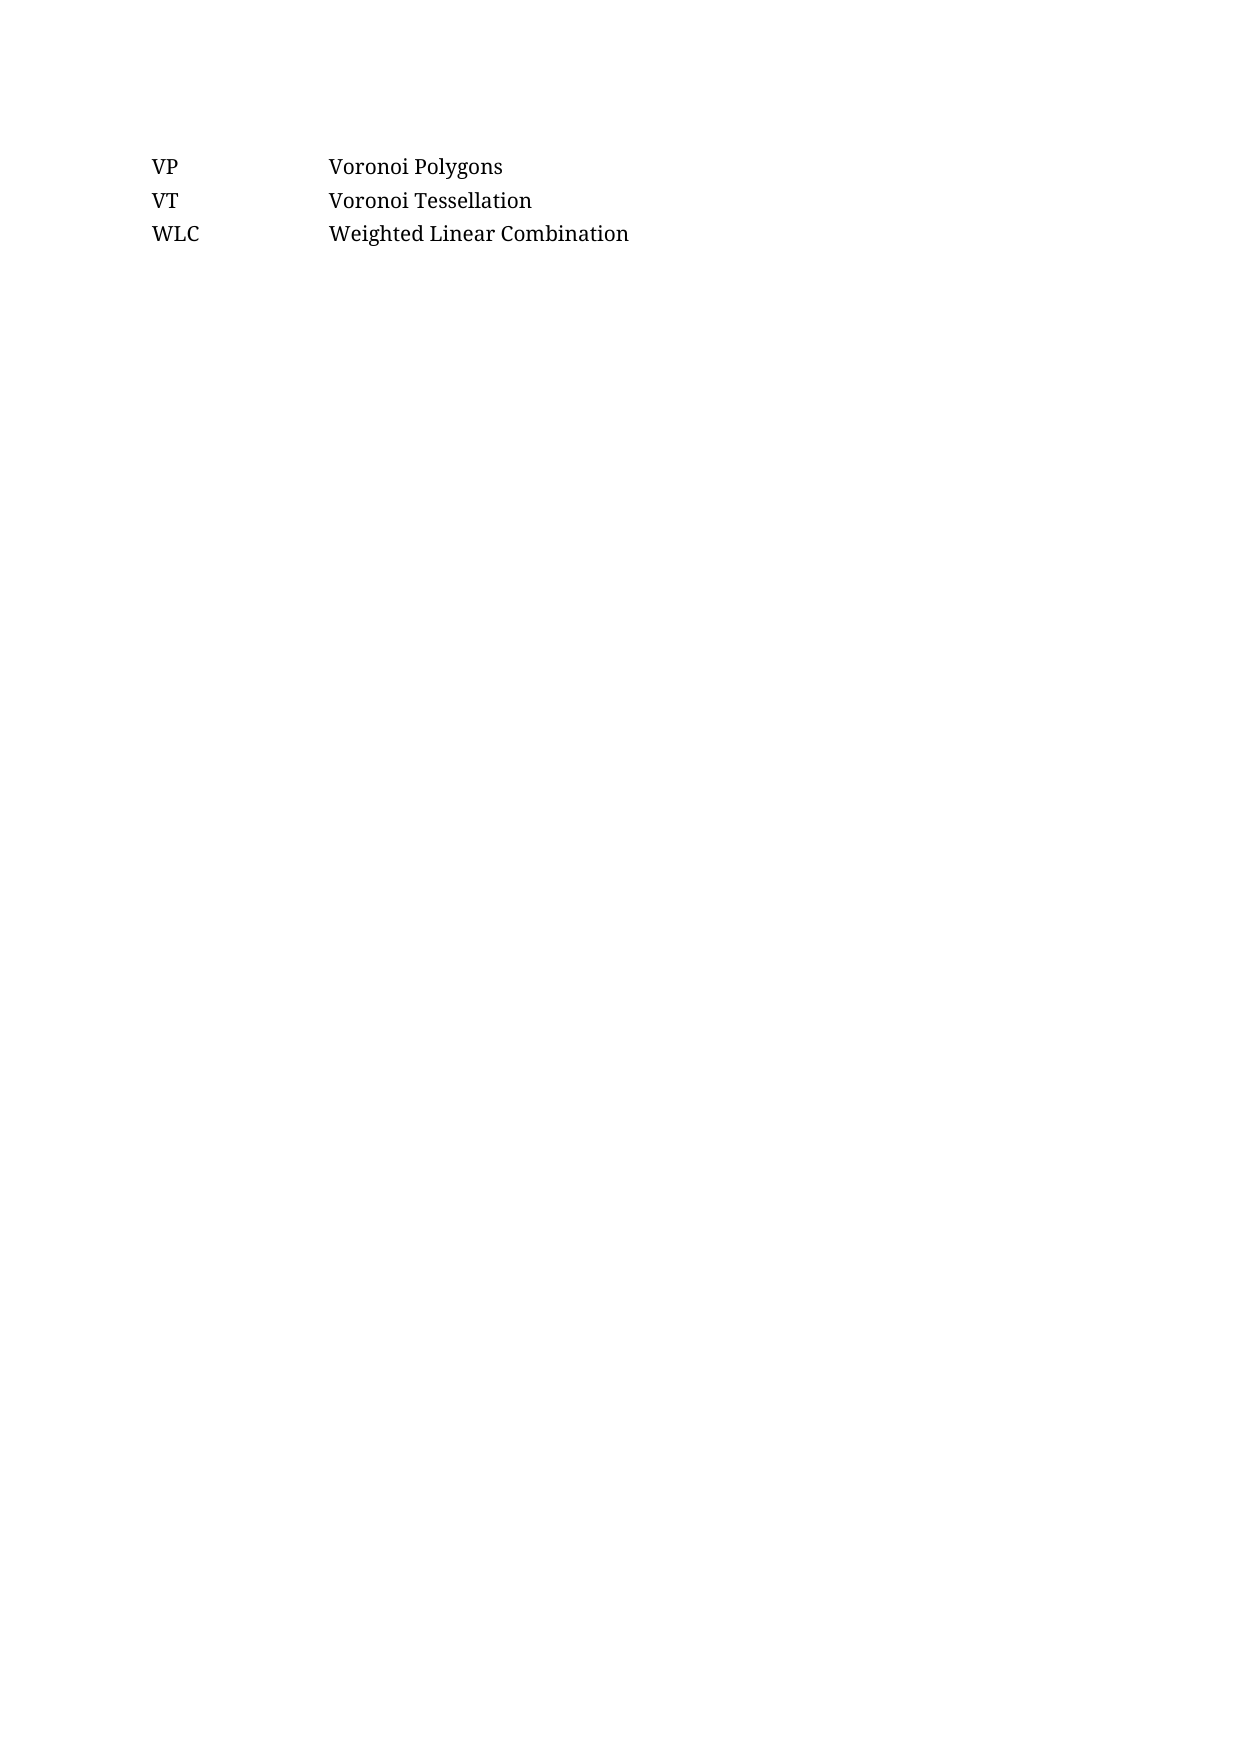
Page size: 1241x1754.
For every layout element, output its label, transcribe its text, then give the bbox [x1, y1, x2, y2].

table_cell Weighted Linear Combination [327, 218, 993, 251]
table_cell VT [150, 184, 327, 218]
table_cell Voronoi Polygons [327, 150, 993, 184]
table_cell Voronoi Tessellation [327, 184, 993, 218]
table_cell VP [150, 150, 327, 184]
table_cell WLC [150, 218, 327, 251]
